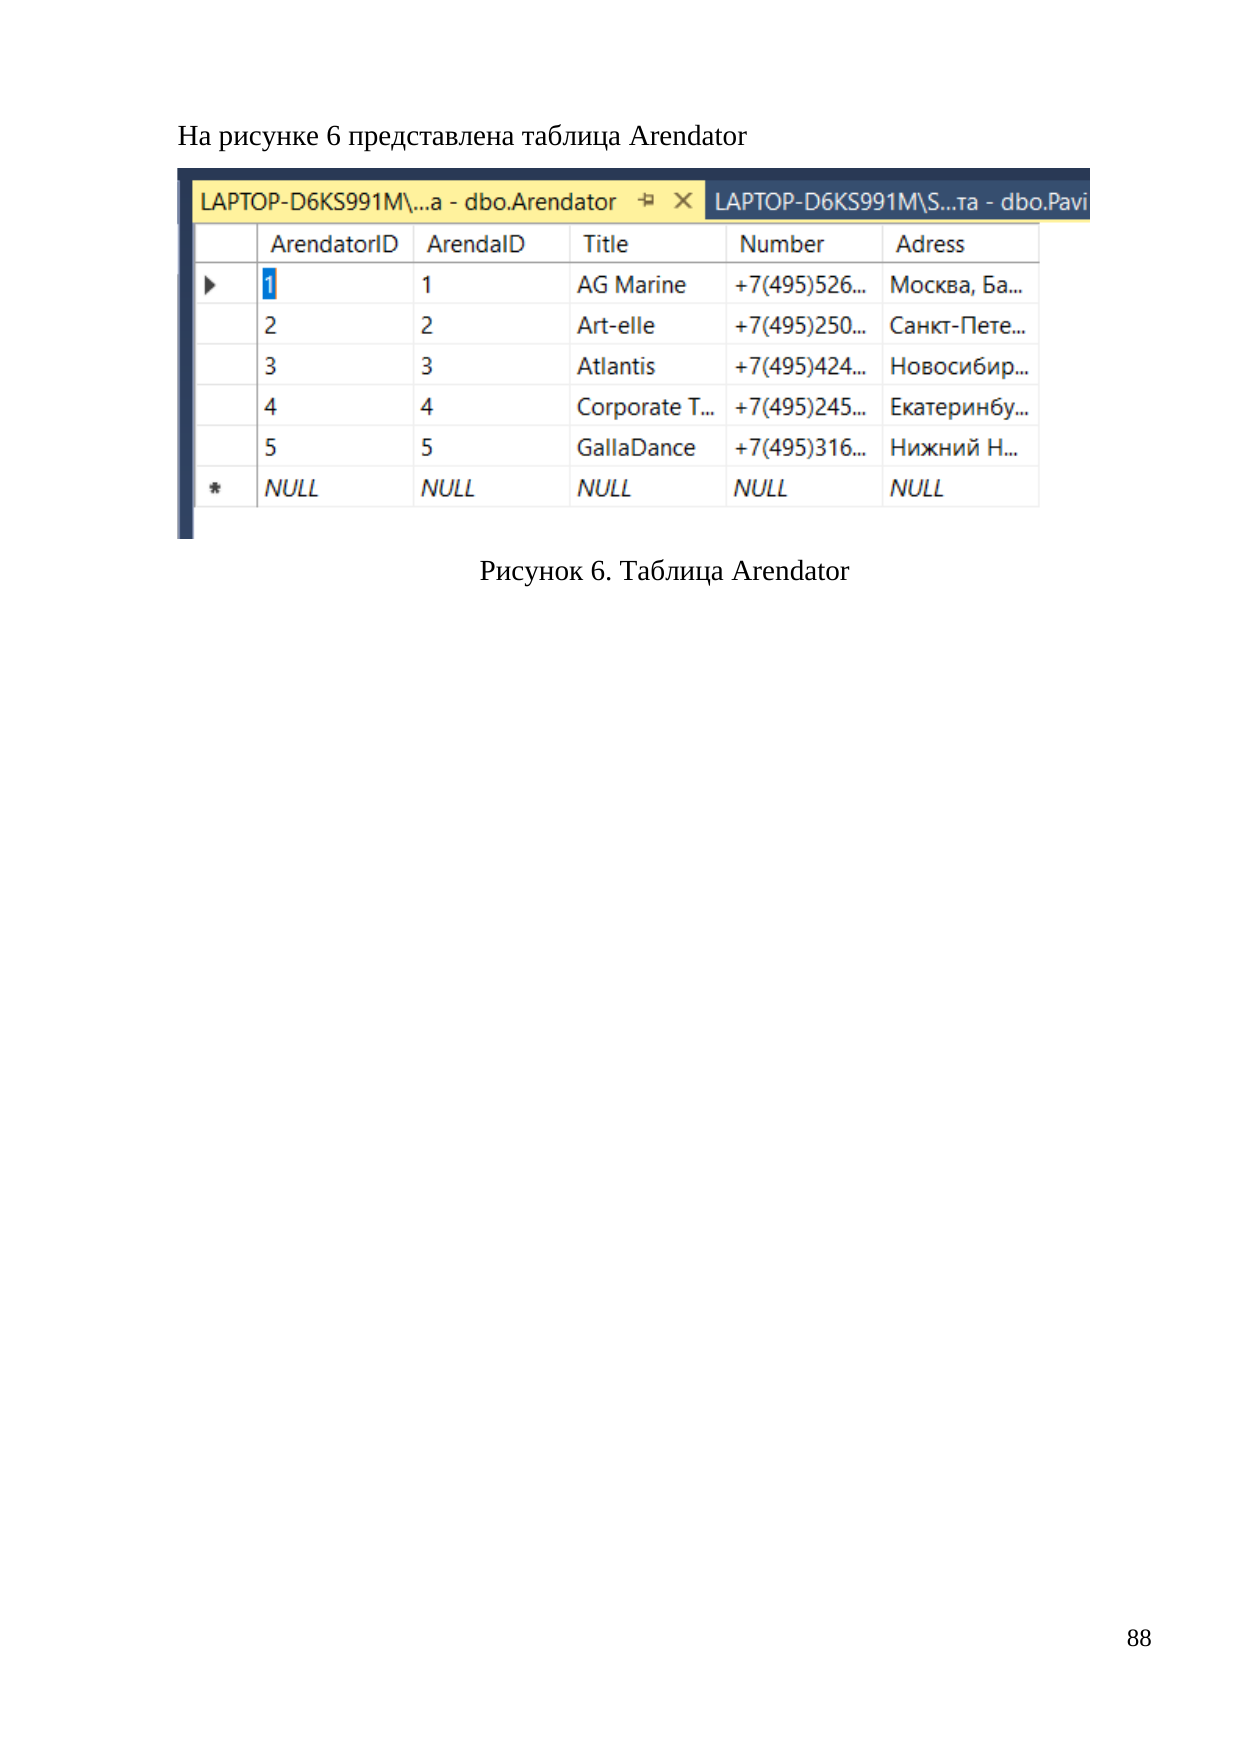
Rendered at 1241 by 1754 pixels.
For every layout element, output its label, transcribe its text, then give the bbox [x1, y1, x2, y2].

picture [177, 168, 1090, 539]
text Рисунок 6. Таблица Arendator [177, 553, 1152, 587]
text На рисунке 6 представлена таблица Arendator [177, 118, 1152, 152]
